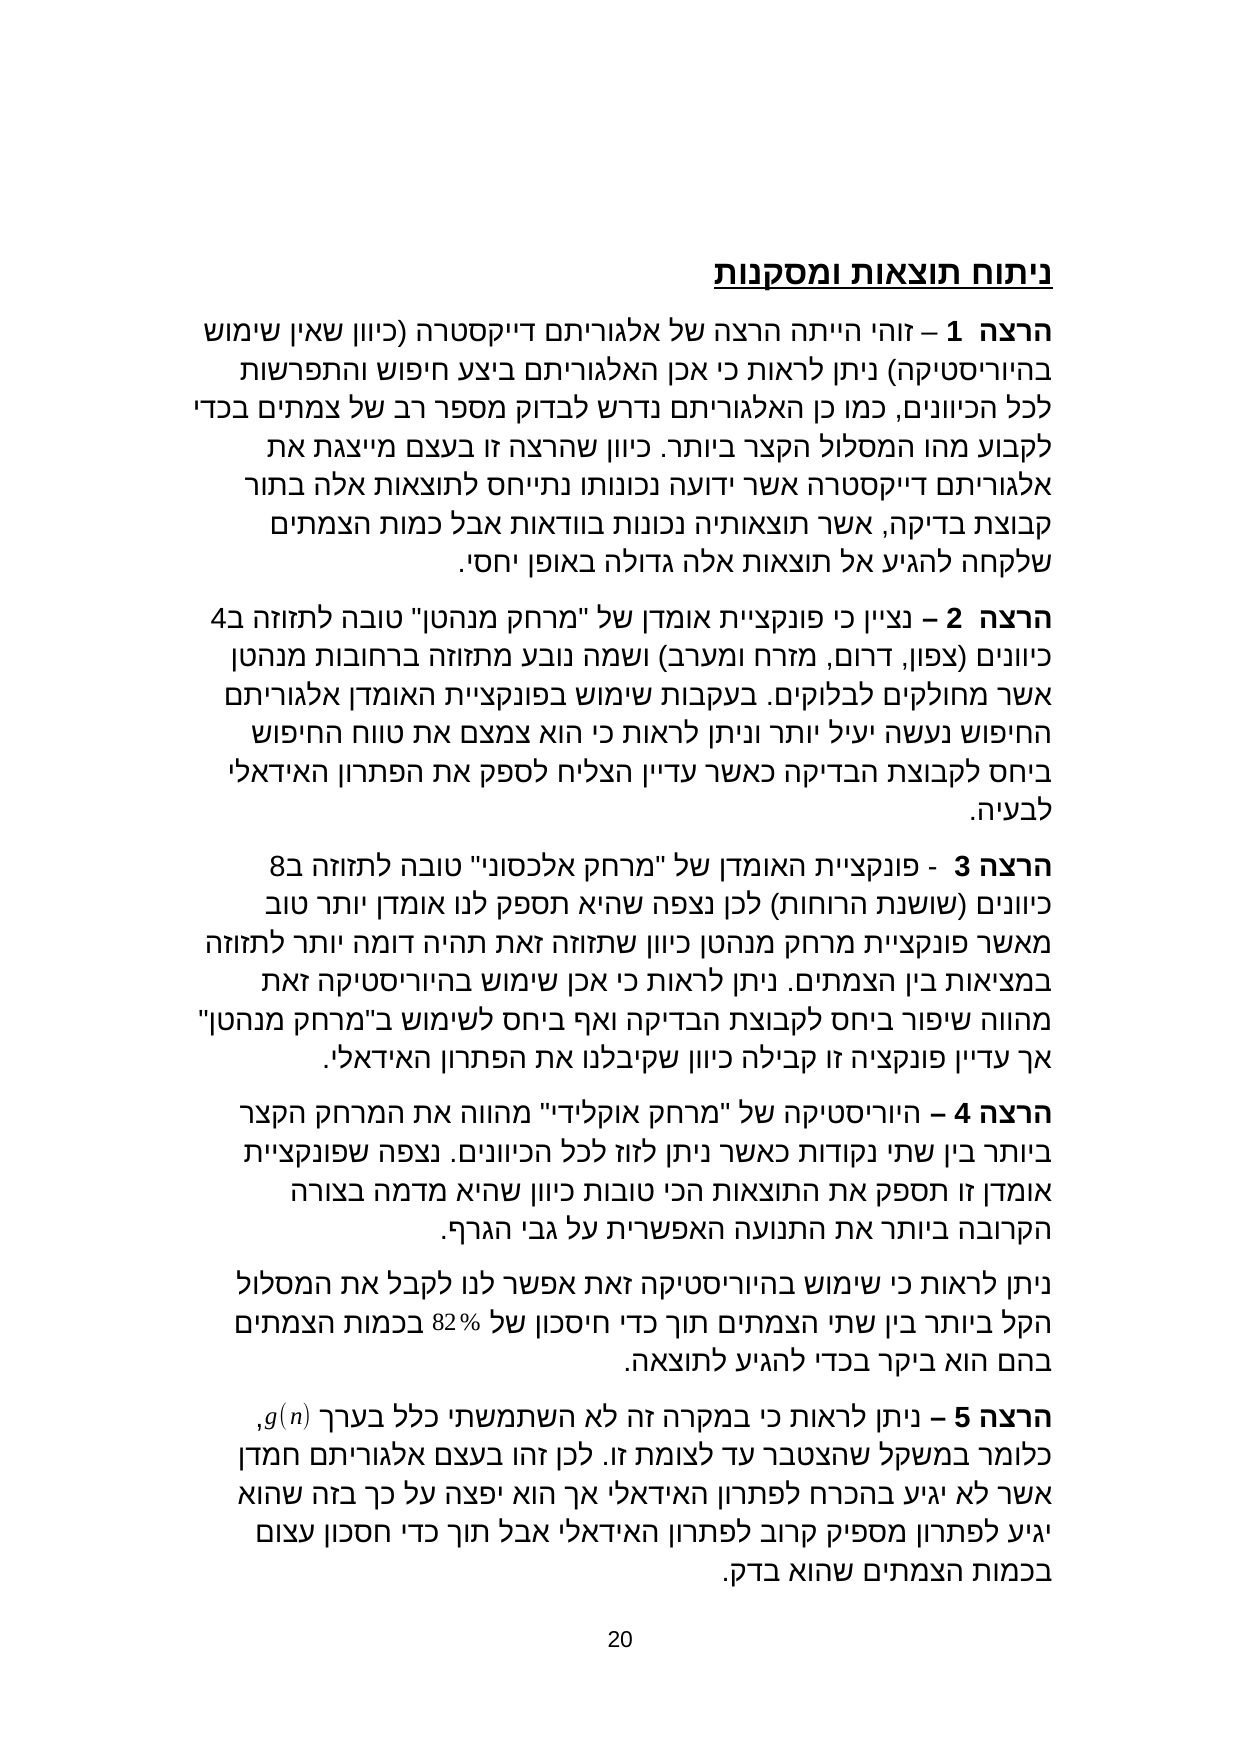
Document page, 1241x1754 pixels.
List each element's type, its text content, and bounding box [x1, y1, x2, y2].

text ניתן לראות כי שימוש בהיוריסטיקה זאת אפשר לנו לקבל את המסלול הקל ביותר בין שתי הצמתים תוך כדי חיסכון של בכמות הצמתים בהם הוא ביקר בכדי להגיע לתוצאה. [187, 1267, 1053, 1378]
text הרצה 3 - פונקציית האומדן של "מרחק אלכסוני" טובה לתזוזה ב8 כיוונים (שושנת הרוחות) לכן נצפה שהיא תספק לנו אומדן יותר טוב מאשר פונקציית מרחק מנהטן כיוון שתזוזה זאת תהיה דומה יותר לתזוזה במציאות בין הצמתים. ניתן לראות כי אכן שימוש בהיוריסטיקה זאת מהווה שיפור ביחס לקבוצת הבדיקה ואף ביחס לשימוש ב"מרחק מנהטן" אך עדיין פונקציה זו קבילה כיוון שקיבלנו את הפתרון האידאלי. [187, 848, 1053, 1075]
text הרצה 1 – זוהי הייתה הרצה של אלגוריתם דייקסטרה (כיוון שאין שימוש בהיוריסטיקה) ניתן לראות כי אכן האלגוריתם ביצע חיפוש והתפרשות לכל הכיוונים, כמו כן האלגוריתם נדרש לבדוק מספר רב של צמתים בכדי לקבוע מהו המסלול הקצר ביותר. כיוון שהרצה זו בעצם מייצגת את אלגוריתם דייקסטרה אשר ידועה נכונותו נתייחס לתוצאות אלה בתור קבוצת בדיקה, אשר תוצאותיה נכונות בוודאות אבל כמות הצמתים שלקחה להגיע אל תוצאות אלה גדולה באופן יחסי. [187, 314, 1053, 579]
text הרצה 5 – ניתן לראות כי במקרה זה לא השתמשתי כלל בערך , כלומר במשקל שהצטבר עד לצומת זו. לכן זהו בעצם אלגוריתם חמדן אשר לא יגיע בהכרח לפתרון האידאלי אך הוא יפצה על כך בזה שהוא יגיע לפתרון מספיק קרוב לפתרון האידאלי אבל תוך כדי חסכון עצום בכמות הצמתים שהוא בדק. [187, 1399, 1053, 1587]
text ניתוח תוצאות ומסקנות [187, 253, 1053, 292]
text הרצה 4 – היוריסטיקה של "מרחק אוקלידי" מהווה את המרחק הקצר ביותר בין שתי נקודות כאשר ניתן לזוז לכל הכיוונים. נצפה שפונקציית אומדן זו תספק את התוצאות הכי טובות כיוון שהיא מדמה בצורה הקרובה ביותר את התנועה האפשרית על גבי הגרף. [187, 1096, 1053, 1246]
text הרצה 2 – נציין כי פונקציית אומדן של "מרחק מנהטן" טובה לתזוזה ב4 כיוונים (צפון, דרום, מזרח ומערב) ושמה נובע מתזוזה ברחובות מנהטן אשר מחולקים לבלוקים. בעקבות שימוש בפונקציית האומדן אלגוריתם החיפוש נעשה יעיל יותר וניתן לראות כי הוא צמצם את טווח החיפוש ביחס לקבוצת הבדיקה כאשר עדיין הצליח לספק את הפתרון האידאלי לבעיה. [187, 601, 1053, 827]
